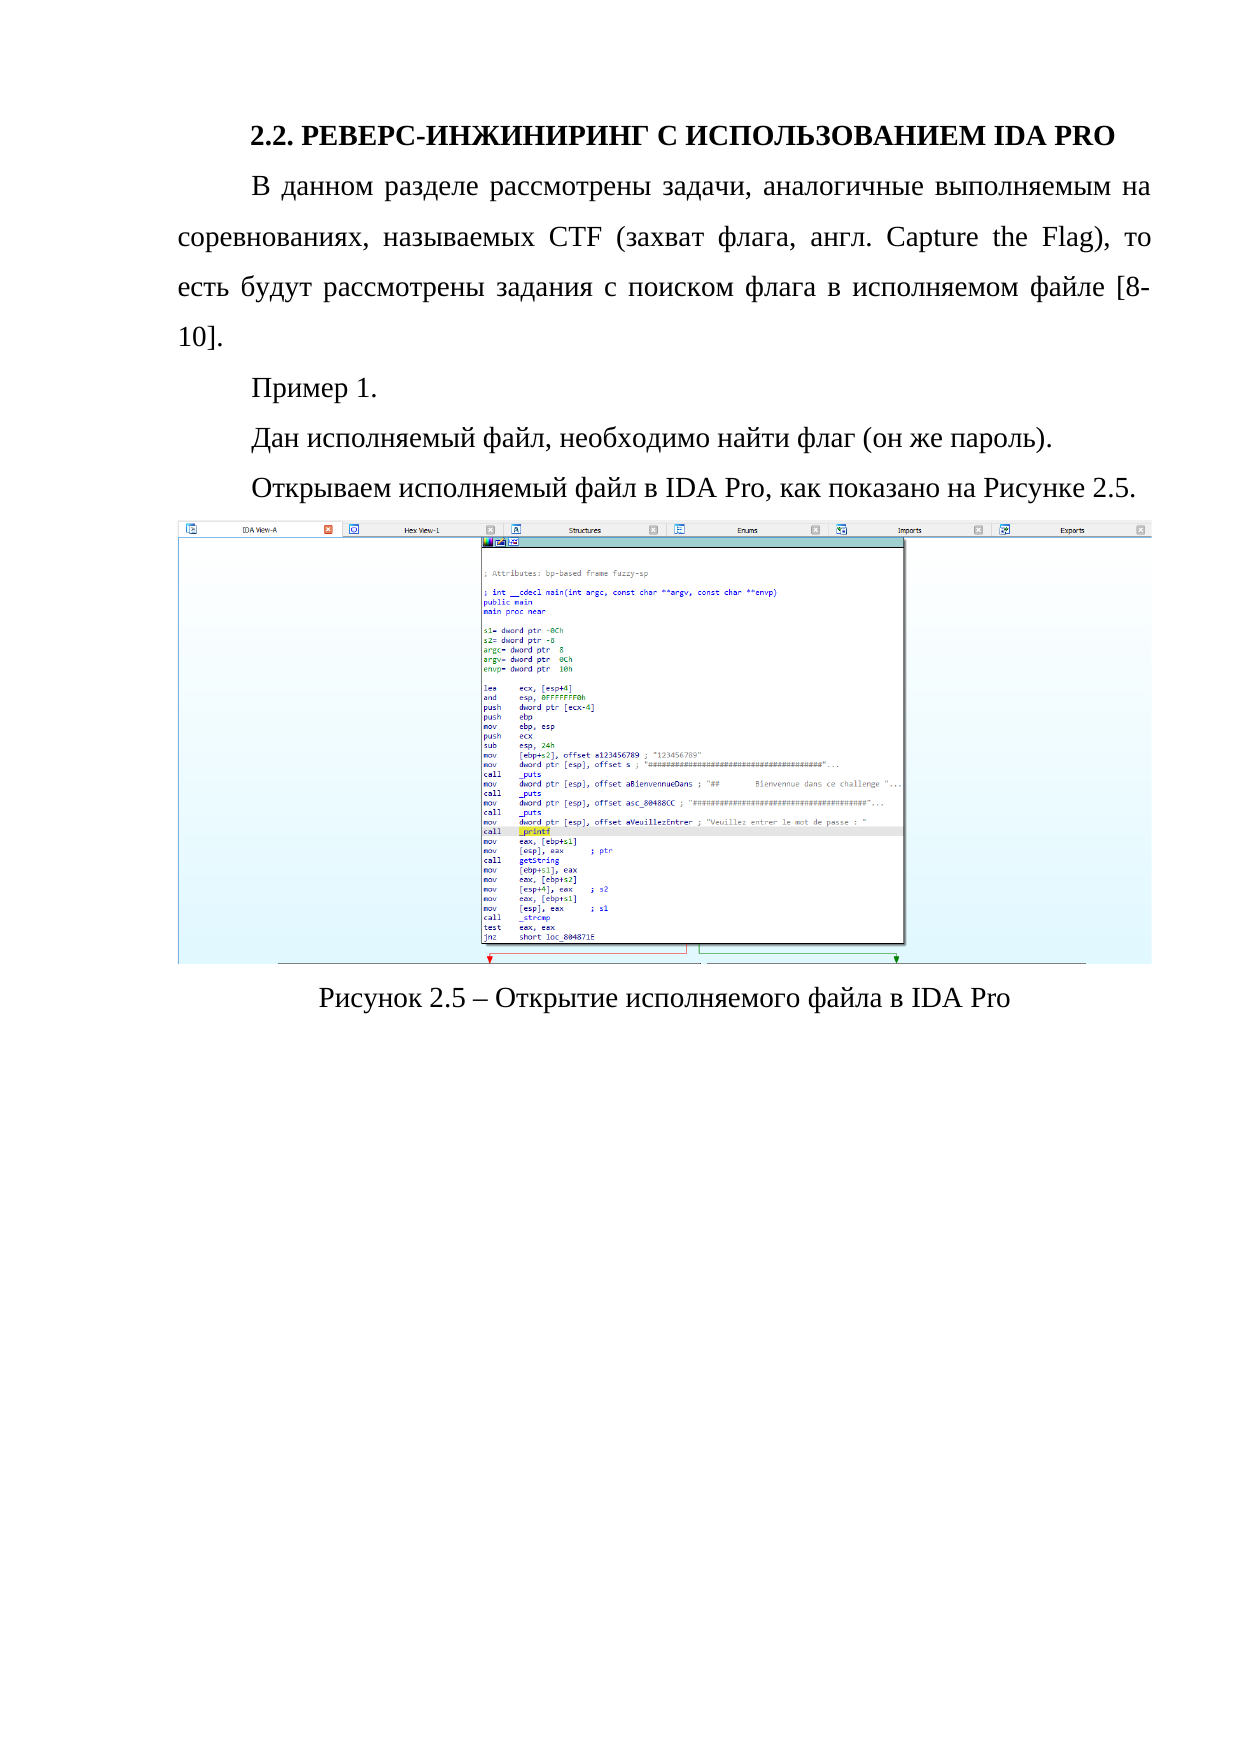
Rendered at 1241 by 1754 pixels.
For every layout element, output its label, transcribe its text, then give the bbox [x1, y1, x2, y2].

text Рисунок 2.5 – Открытие исполняемого файла в IDA Pro [177, 980, 1152, 1014]
picture [177, 520, 1152, 964]
subtitle Пример 1. [177, 370, 1152, 403]
text Дан исполняемый файл, необходимо найти флаг (он же пароль). [177, 420, 1152, 453]
subtitle Реверс-инжиниринг с использованием IDA Pro [214, 118, 1152, 152]
text В данном разделе рассмотрены задачи, аналогичные выполняемым на соревнованиях, называемых CTF (захват флага, англ. Capture the Flag), то есть будут рассмотрены задания с поиском флага в исполняемом файле [8-10]. [177, 168, 1152, 353]
text Открываем исполняемый файл в IDA Pro, как показано на Рисунке 2.5. [177, 470, 1152, 504]
